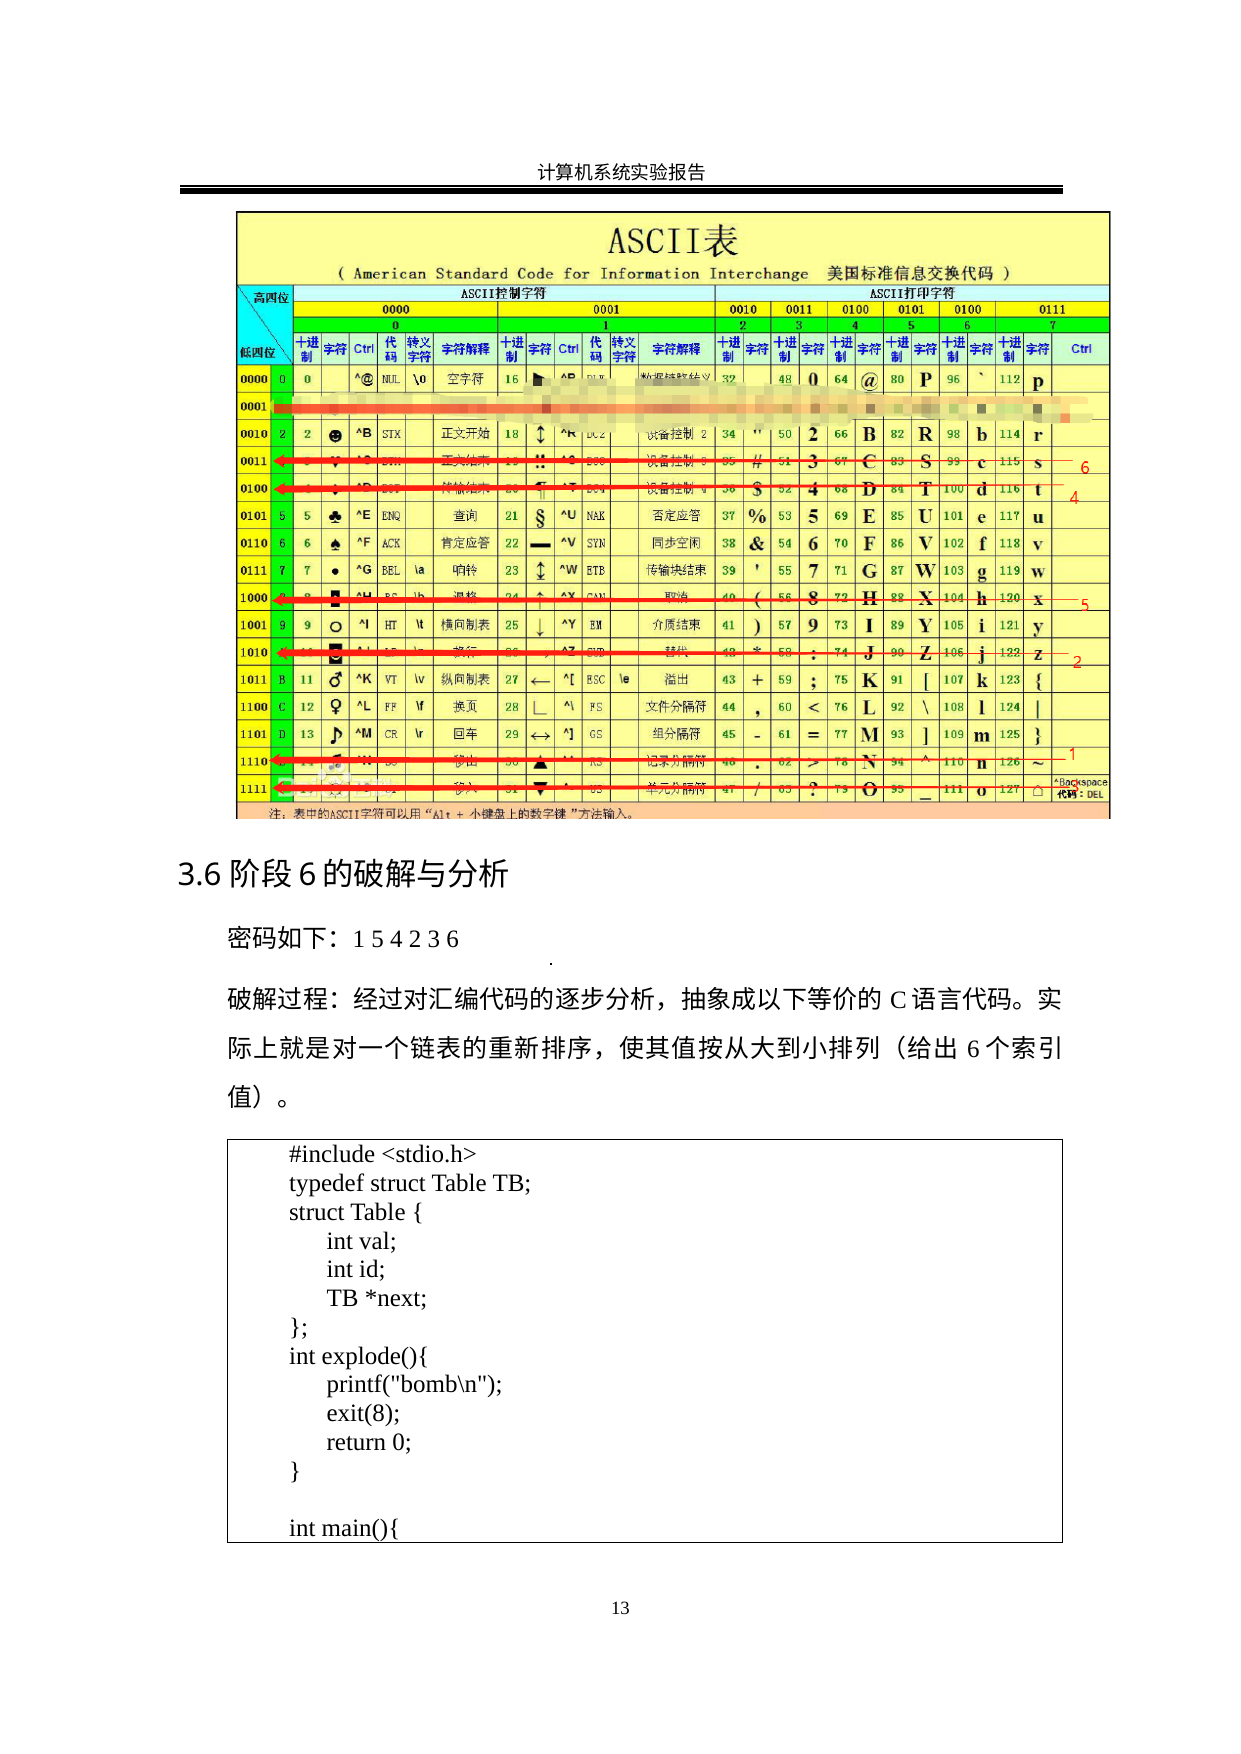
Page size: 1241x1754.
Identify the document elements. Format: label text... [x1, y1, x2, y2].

picture [227, 200, 1114, 819]
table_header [228, 1140, 1062, 1542]
text 破解过程：经过对汇编代码的逐步分析，抽象成以下等价的C语言代码。实际上就是对一个链表的重新排序，使其值按从大到小排列（给出6个索引值）。 [227, 979, 1063, 1113]
subtitle 3.6 阶段6的破解与分析 [177, 853, 1063, 893]
text 密码如下：1 5 4 2 3 6 [227, 918, 1063, 954]
